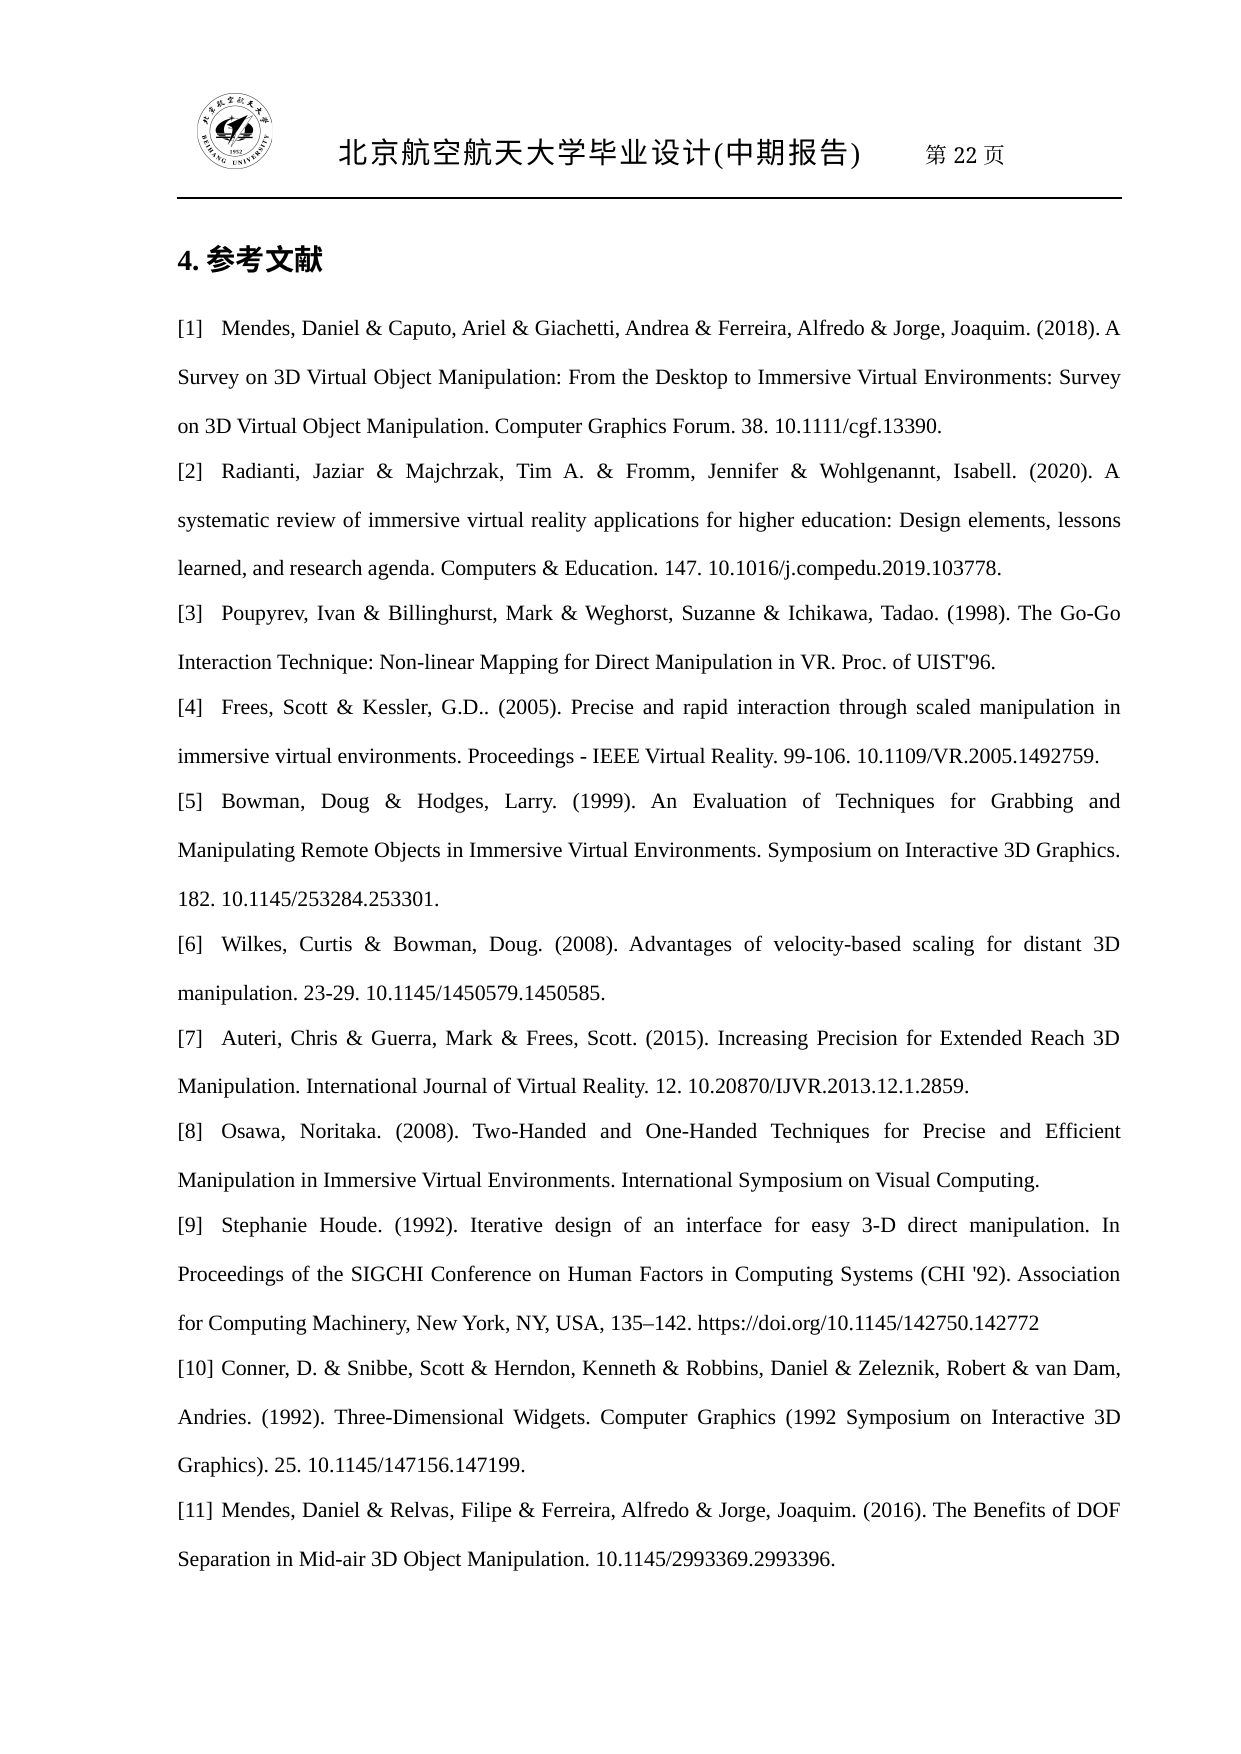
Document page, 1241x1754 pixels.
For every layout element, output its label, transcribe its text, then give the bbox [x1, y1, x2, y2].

text [9] Stephanie Houde. (1992). Iterative design of an interface for easy 3-D direct manipulation. In Proceedings of the SIGCHI Conference on Human Factors in Computing Systems (CHI '92). Association for Computing Machinery, New York, NY, USA, 135–142. https://doi.org/10.1145/142750.142772 [177, 1209, 1122, 1339]
text [3] Poupyrev, Ivan & Billinghurst, Mark & Weghorst, Suzanne & Ichikawa, Tadao. (1998). The Go-Go Interaction Technique: Non-linear Mapping for Direct Manipulation in VR. Proc. of UIST'96. [177, 597, 1122, 678]
text [1] Mendes, Daniel & Caputo, Ariel & Giachetti, Andrea & Ferreira, Alfredo & Jorge, Joaquim. (2018). A Survey on 3D Virtual Object Manipulation: From the Desktop to Immersive Virtual Environments: Survey on 3D Virtual Object Manipulation. Computer Graphics Forum. 38. 10.1111/cgf.13390. [177, 312, 1122, 442]
text [11] Mendes, Daniel & Relvas, Filipe & Ferreira, Alfredo & Jorge, Joaquim. (2016). The Benefits of DOF Separation in Mid-air 3D Object Manipulation. 10.1145/2993369.2993396. [177, 1494, 1122, 1575]
subtitle 4. 参考文献 [177, 225, 1122, 290]
text [5] Bowman, Doug & Hodges, Larry. (1999). An Evaluation of Techniques for Grabbing and Manipulating Remote Objects in Immersive Virtual Environments. Symposium on Interactive 3D Graphics. 182. 10.1145/253284.253301. [177, 784, 1122, 914]
text [7] Auteri, Chris & Guerra, Mark & Frees, Scott. (2015). Increasing Precision for Extended Reach 3D Manipulation. International Journal of Virtual Reality. 12. 10.20870/IJVR.2013.12.1.2859. [177, 1021, 1122, 1102]
text [10] Conner, D. & Snibbe, Scott & Herndon, Kenneth & Robbins, Daniel & Zeleznik, Robert & van Dam, Andries. (1992). Three-Dimensional Widgets. Computer Graphics (1992 Symposium on Interactive 3D Graphics). 25. 10.1145/147156.147199. [177, 1351, 1122, 1481]
text [2] Radianti, Jaziar & Majchrzak, Tim A. & Fromm, Jennifer & Wohlgenannt, Isabell. (2020). A systematic review of immersive virtual reality applications for higher education: Design elements, lessons learned, and research agenda. Computers & Education. 147. 10.1016/j.compedu.2019.103778. [177, 454, 1122, 584]
picture [197, 93, 273, 169]
text [6] Wilkes, Curtis & Bowman, Doug. (2008). Advantages of velocity-based scaling for distant 3D manipulation. 23-29. 10.1145/1450579.1450585. [177, 927, 1122, 1008]
text [4] Frees, Scott & Kessler, G.D.. (2005). Precise and rapid interaction through scaled manipulation in immersive virtual environments. Proceedings - IEEE Virtual Reality. 99-106. 10.1109/VR.2005.1492759. [177, 691, 1122, 772]
text [8] Osawa, Noritaka. (2008). Two-Handed and One-Handed Techniques for Precise and Efficient Manipulation in Immersive Virtual Environments. International Symposium on Visual Computing. [177, 1115, 1122, 1196]
